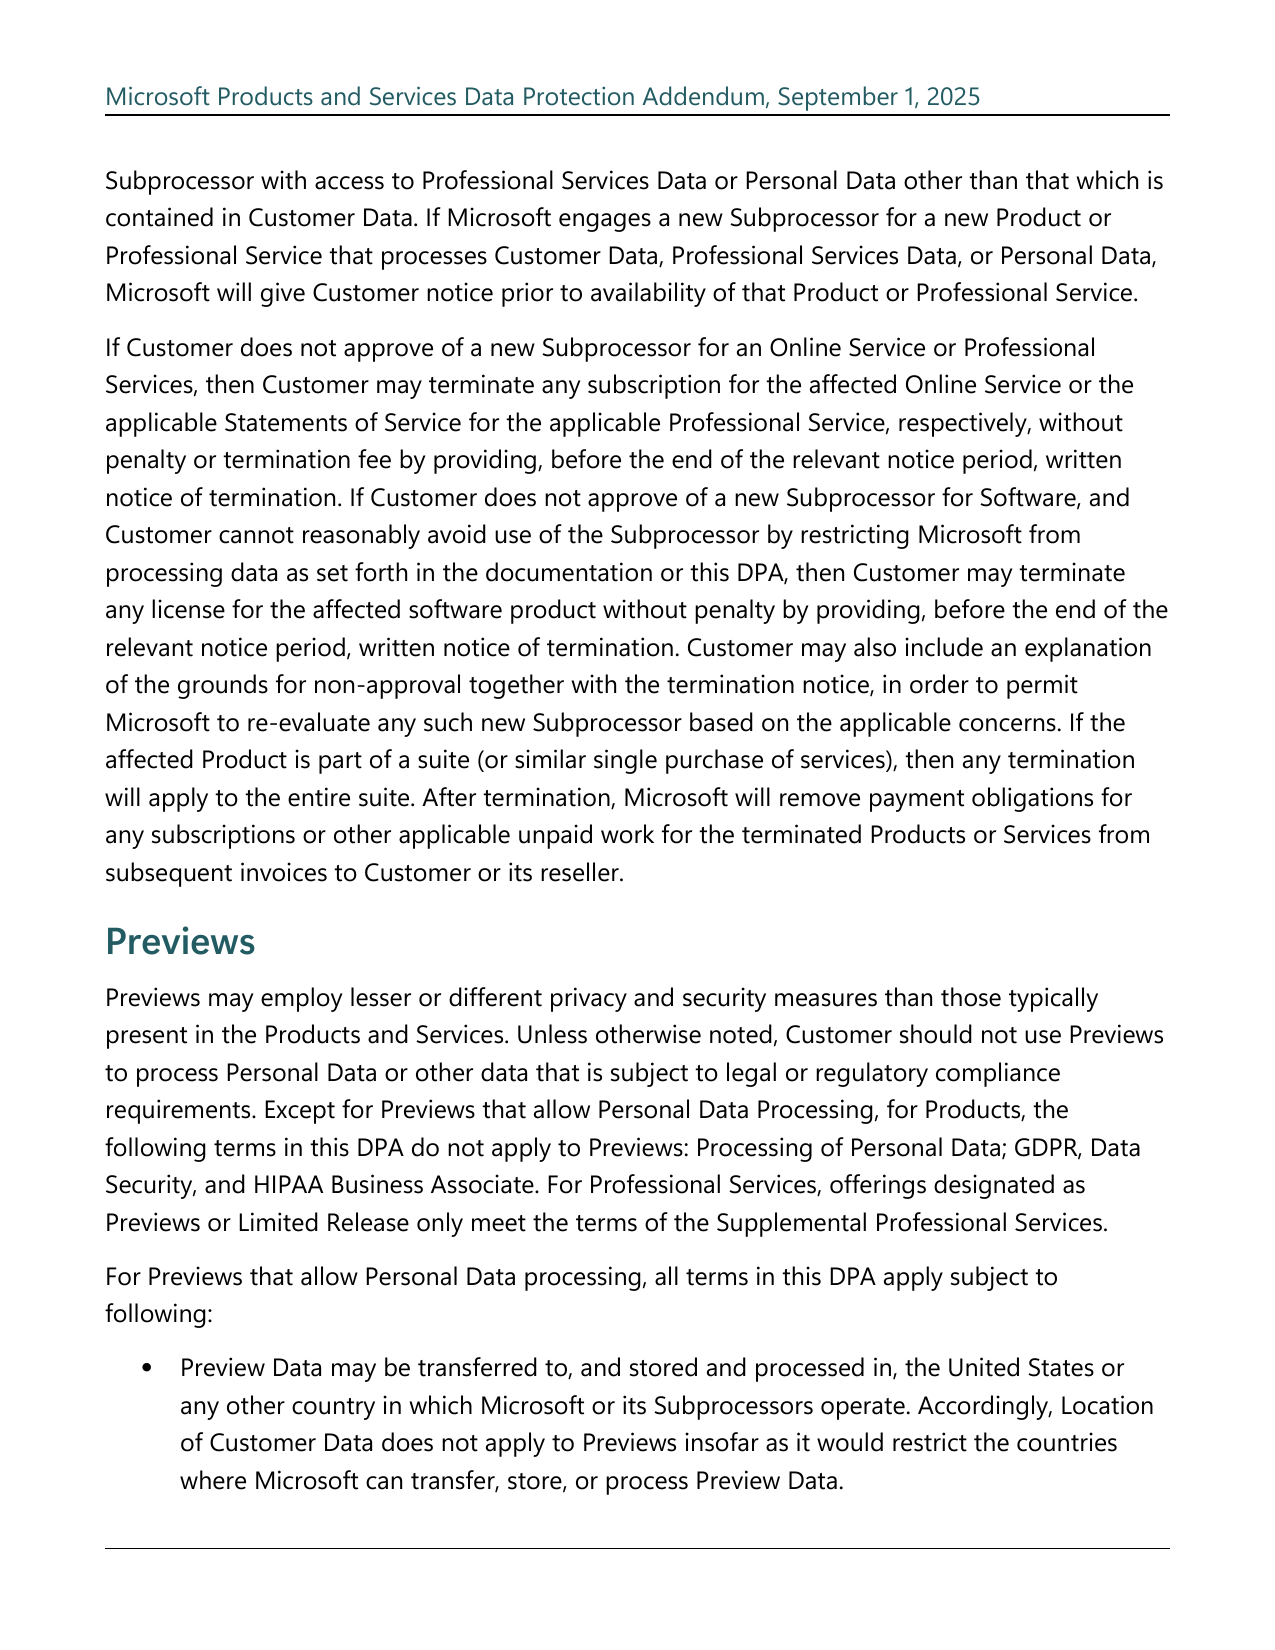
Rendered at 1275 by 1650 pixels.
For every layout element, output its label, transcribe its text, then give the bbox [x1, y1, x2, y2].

list Preview Data may be transferred to, and stored and processed in, the United States or any other country in which Microsoft or its Subprocessors operate. Accordingly, Location of Customer Data does not apply to Previews insofar as it would restrict the countries where Microsoft can transfer, store, or process Preview Data. [142, 1347, 1170, 1497]
text Previews may employ lesser or different privacy and security measures than those typically present in the Products and Services. Unless otherwise noted, Customer should not use Previews to process Personal Data or other data that is subject to legal or regulatory compliance requirements. Except for Previews that allow Personal Data Processing, for Products, the following terms in this DPA do not apply to Previews: Processing of Personal Data; GDPR, Data Security, and HIPAA Business Associate. For Professional Services, offerings designated as Previews or Limited Release only meet the terms of the Supplemental Professional Services. [105, 976, 1170, 1238]
subtitle Previews [105, 913, 1170, 963]
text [105, 159, 1170, 309]
text For Previews that allow Personal Data processing, all terms in this DPA apply subject to following: [105, 1255, 1170, 1330]
text If Customer does not approve of a new Subprocessor for an Online Service or Professional Services, then Customer may terminate any subscription for the affected Online Service or the applicable Statements of Service for the applicable Professional Service, respectively, without penalty or termination fee by providing, before the end of the relevant notice period, written notice of termination. If Customer does not approve of a new Subprocessor for Software, and Customer cannot reasonably avoid use of the Subprocessor by restricting Microsoft from processing data as set forth in the documentation or this DPA, then Customer may terminate any license for the affected software product without penalty by providing, before the end of the relevant notice period, written notice of termination. Customer may also include an explanation of the grounds for non-approval together with the termination notice, in order to permit Microsoft to re-evaluate any such new Subprocessor based on the applicable concerns. If the affected Product is part of a suite (or similar single purchase of services), then any termination will apply to the entire suite. After termination, Microsoft will remove payment obligations for any subscriptions or other applicable unpaid work for the terminated Products or Services from subsequent invoices to Customer or its reseller. [105, 326, 1170, 888]
